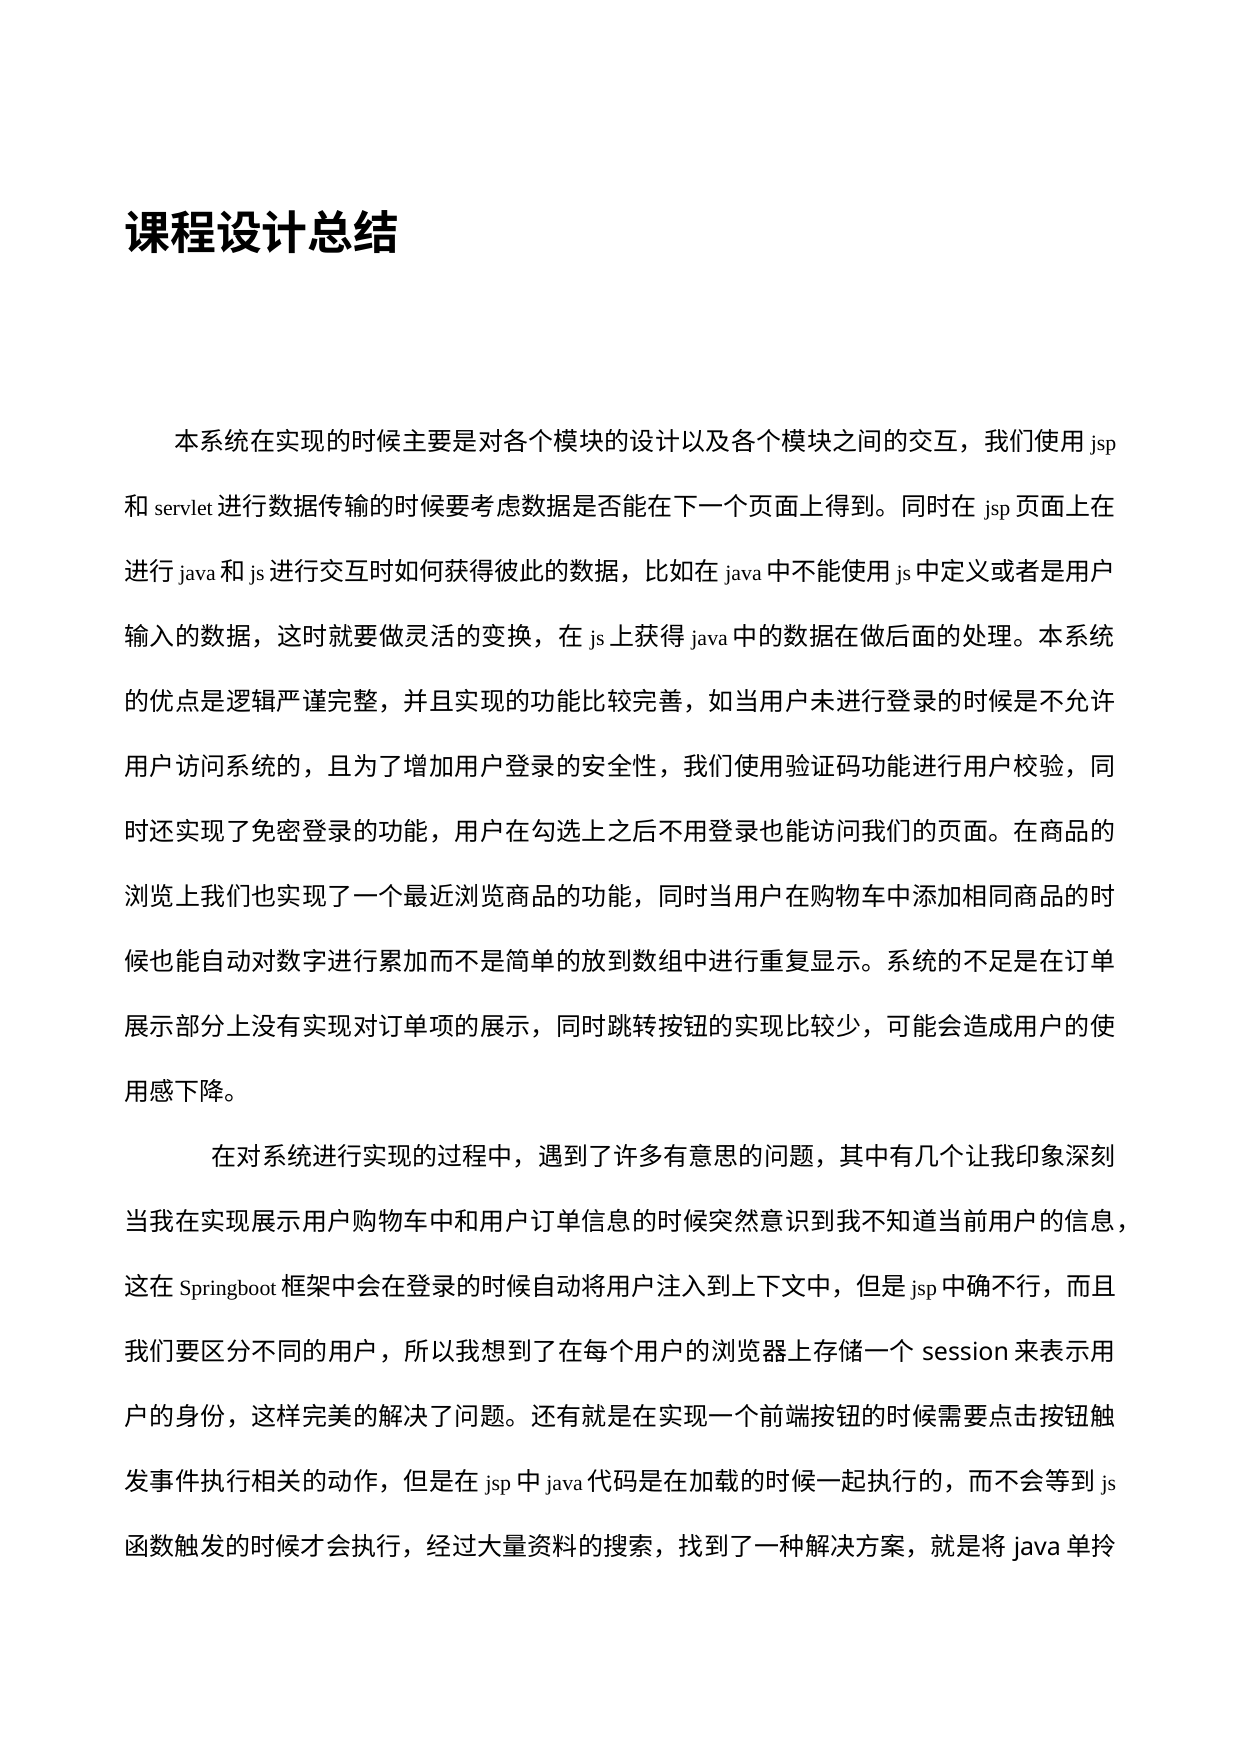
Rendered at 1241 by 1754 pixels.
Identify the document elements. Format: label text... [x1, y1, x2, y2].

text 本系统在实现的时候主要是对各个模块的设计以及各个模块之间的交互，我们使用jsp和servlet进行数据传输的时候要考虑数据是否能在下一个页面上得到。同时在jsp页面上在进行java和js进行交互时如何获得彼此的数据，比如在java中不能使用js中定义或者是用户输入的数据，这时就要做灵活的变换，在js上获得java中的数据在做后面的处理。本系统的优点是逻辑严谨完整，并且实现的功能比较完善，如当用户未进行登录的时候是不允许用户访问系统的，且为了增加用户登录的安全性，我们使用验证码功能进行用户校验，同时还实现了免密登录的功能，用户在勾选上之后不用登录也能访问我们的页面。在商品的浏览上我们也实现了一个最近浏览商品的功能，同时当用户在购物车中添加相同商品的时候也能自动对数字进行累加而不是简单的放到数组中进行重复显示。系统的不足是在订单展示部分上没有实现对订单项的展示，同时跳转按钮的实现比较少，可能会造成用户的使用感下降。 [124, 407, 1116, 1122]
subtitle 课程设计总结 [124, 181, 1116, 279]
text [124, 1122, 1116, 1577]
